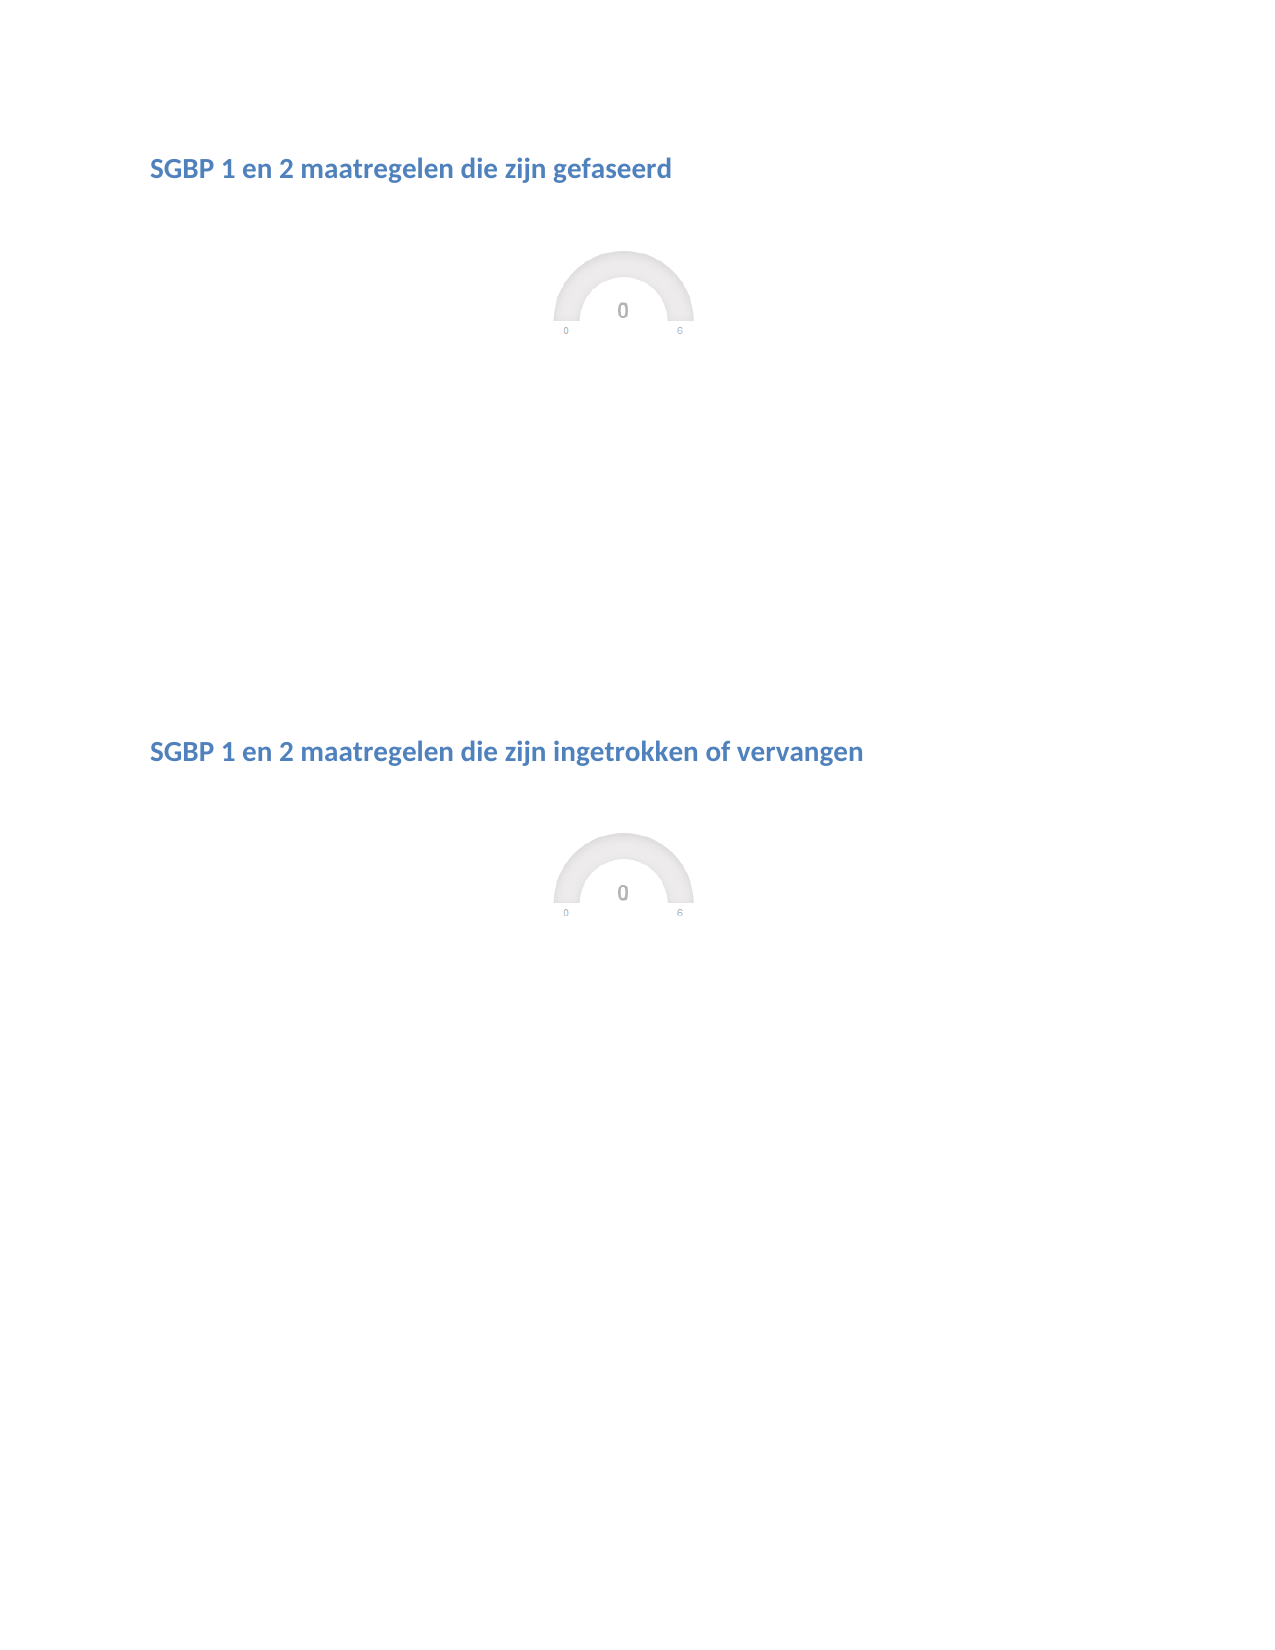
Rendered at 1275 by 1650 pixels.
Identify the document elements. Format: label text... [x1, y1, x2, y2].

subtitle SGBP 1 en 2 maatregelen die zijn ingetrokken of vervangen [150, 733, 1125, 768]
picture [168, 204, 1044, 712]
subtitle SGBP 1 en 2 maatregelen die zijn gefaseerd [150, 150, 1125, 186]
picture [168, 787, 1044, 1295]
